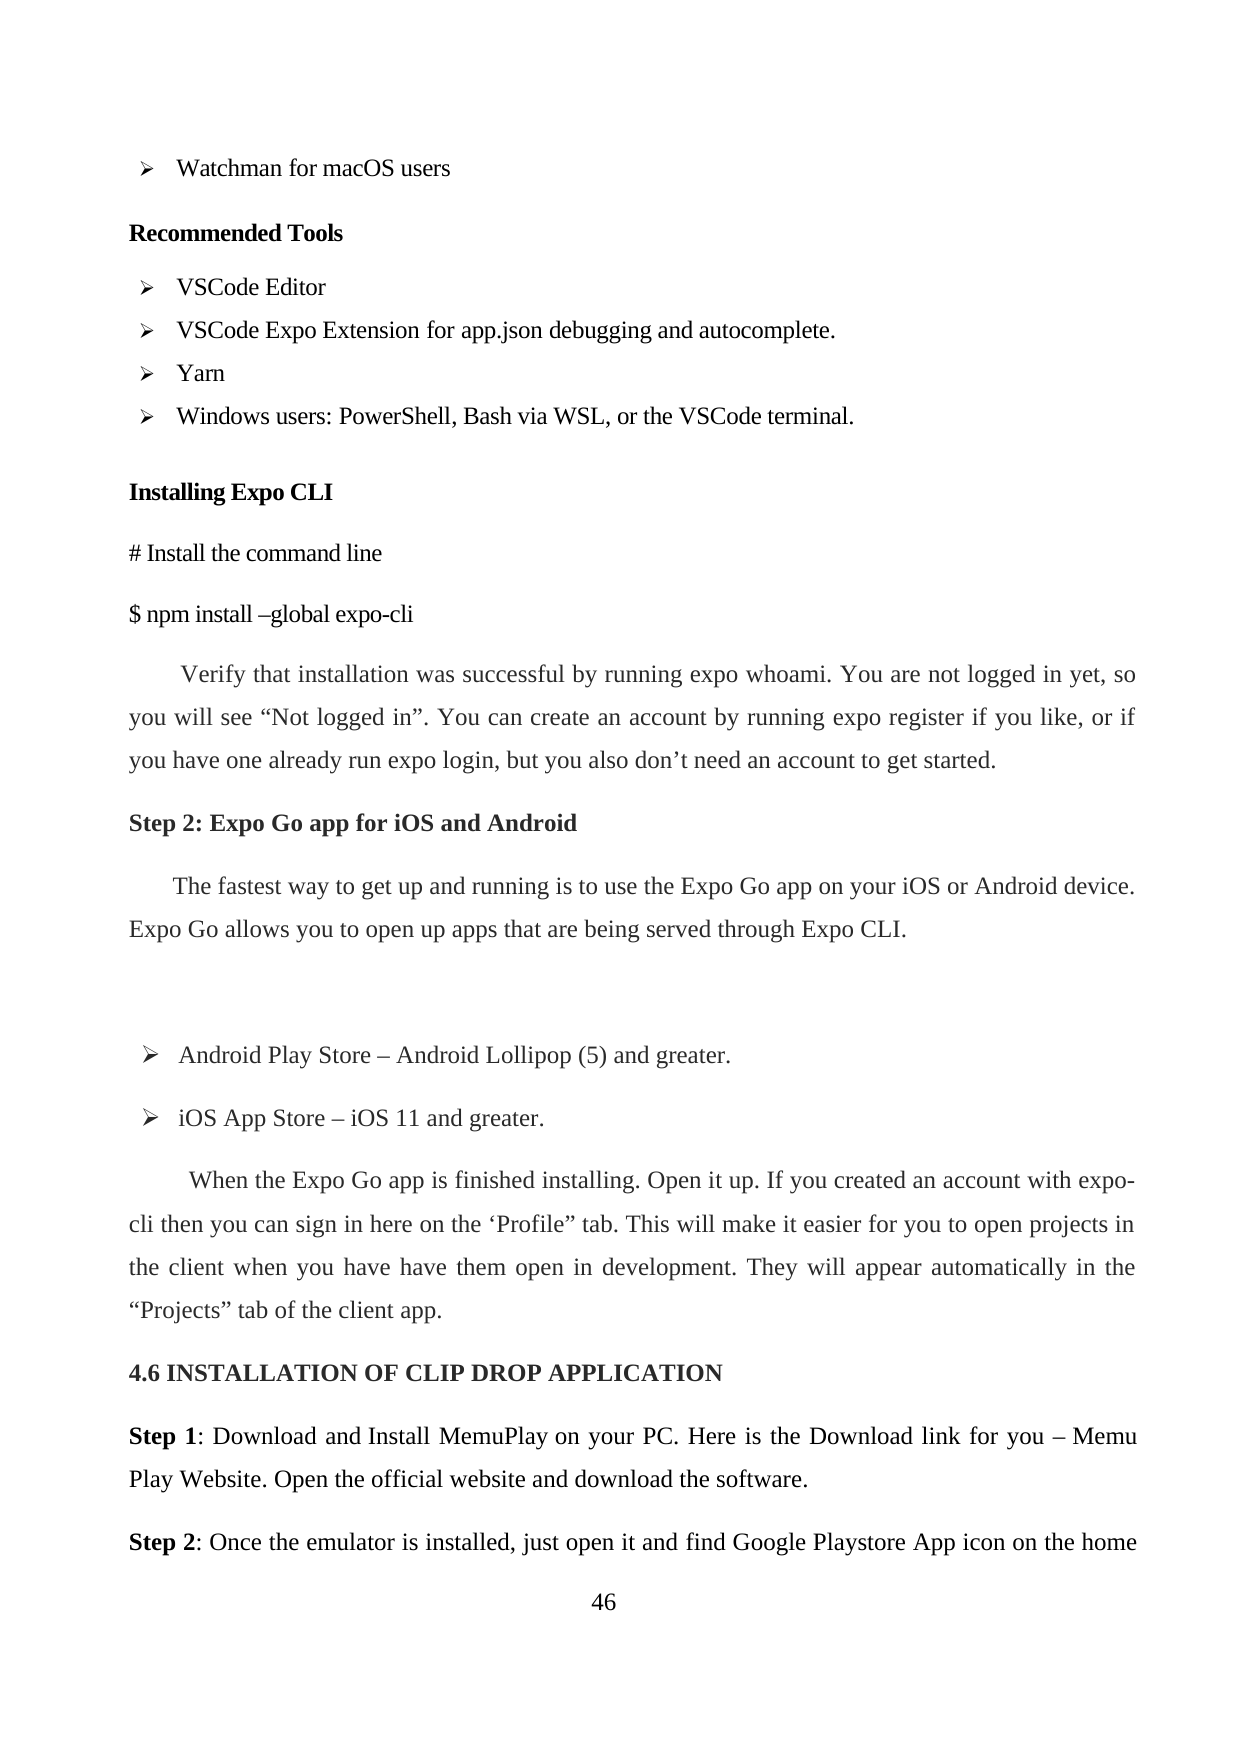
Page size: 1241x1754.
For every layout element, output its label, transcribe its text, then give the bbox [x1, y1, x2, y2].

list Watchman for macOS users [138, 142, 1196, 182]
text Step 1: Download and Install MemuPlay on your PC. Here is the Download link for you – Memu Play Website. Open the official website and download the software. [129, 1409, 1137, 1496]
list iOS App Store – iOS 11 and greater. [141, 1091, 1137, 1134]
text Step 2: Expo Go app for iOS and Android [129, 797, 1137, 840]
list Android Play Store – Android Lollipop (5) and greater. [141, 1028, 1137, 1072]
text The fastest way to get up and running is to use the Expo Go app on your iOS or Android device. Expo Go allows you to open up apps that are being served through Expo CLI. [129, 860, 1137, 946]
text When the Expo Go app is finished installing. Open it up. If you created an account with expo-cli then you can sign in here on the ‘Profile” tab. This will make it easier for you to open projects in the client when you have have them open in development. They will appear automatically in the “Projects” tab of the client app. [129, 1154, 1137, 1327]
list Windows users: PowerShell, Bash via WSL, or the VSCode terminal. [138, 401, 1196, 430]
text Verify that installation was successful by running expo whoami. You are not logged in yet, so you will see “Not logged in”. You can create an account by running expo register if you like, or if you have one already run expo login, but you also don’t need an account to get started. [129, 648, 1137, 777]
list VSCode Expo Extension for app.json debugging and autocomplete. [138, 315, 1196, 344]
list Recommended Tools [129, 207, 1196, 247]
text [129, 1516, 1137, 1559]
list Yarn [138, 358, 1196, 387]
text 4.6 INSTALLATION OF CLIP DROP APPLICATION [129, 1347, 1137, 1390]
subtitle Installing Expo CLI [129, 457, 1196, 506]
list VSCode Editor [138, 272, 1196, 301]
subtitle # Install the command line [129, 518, 1196, 567]
subtitle $ npm install –global expo-cli [129, 579, 1196, 628]
